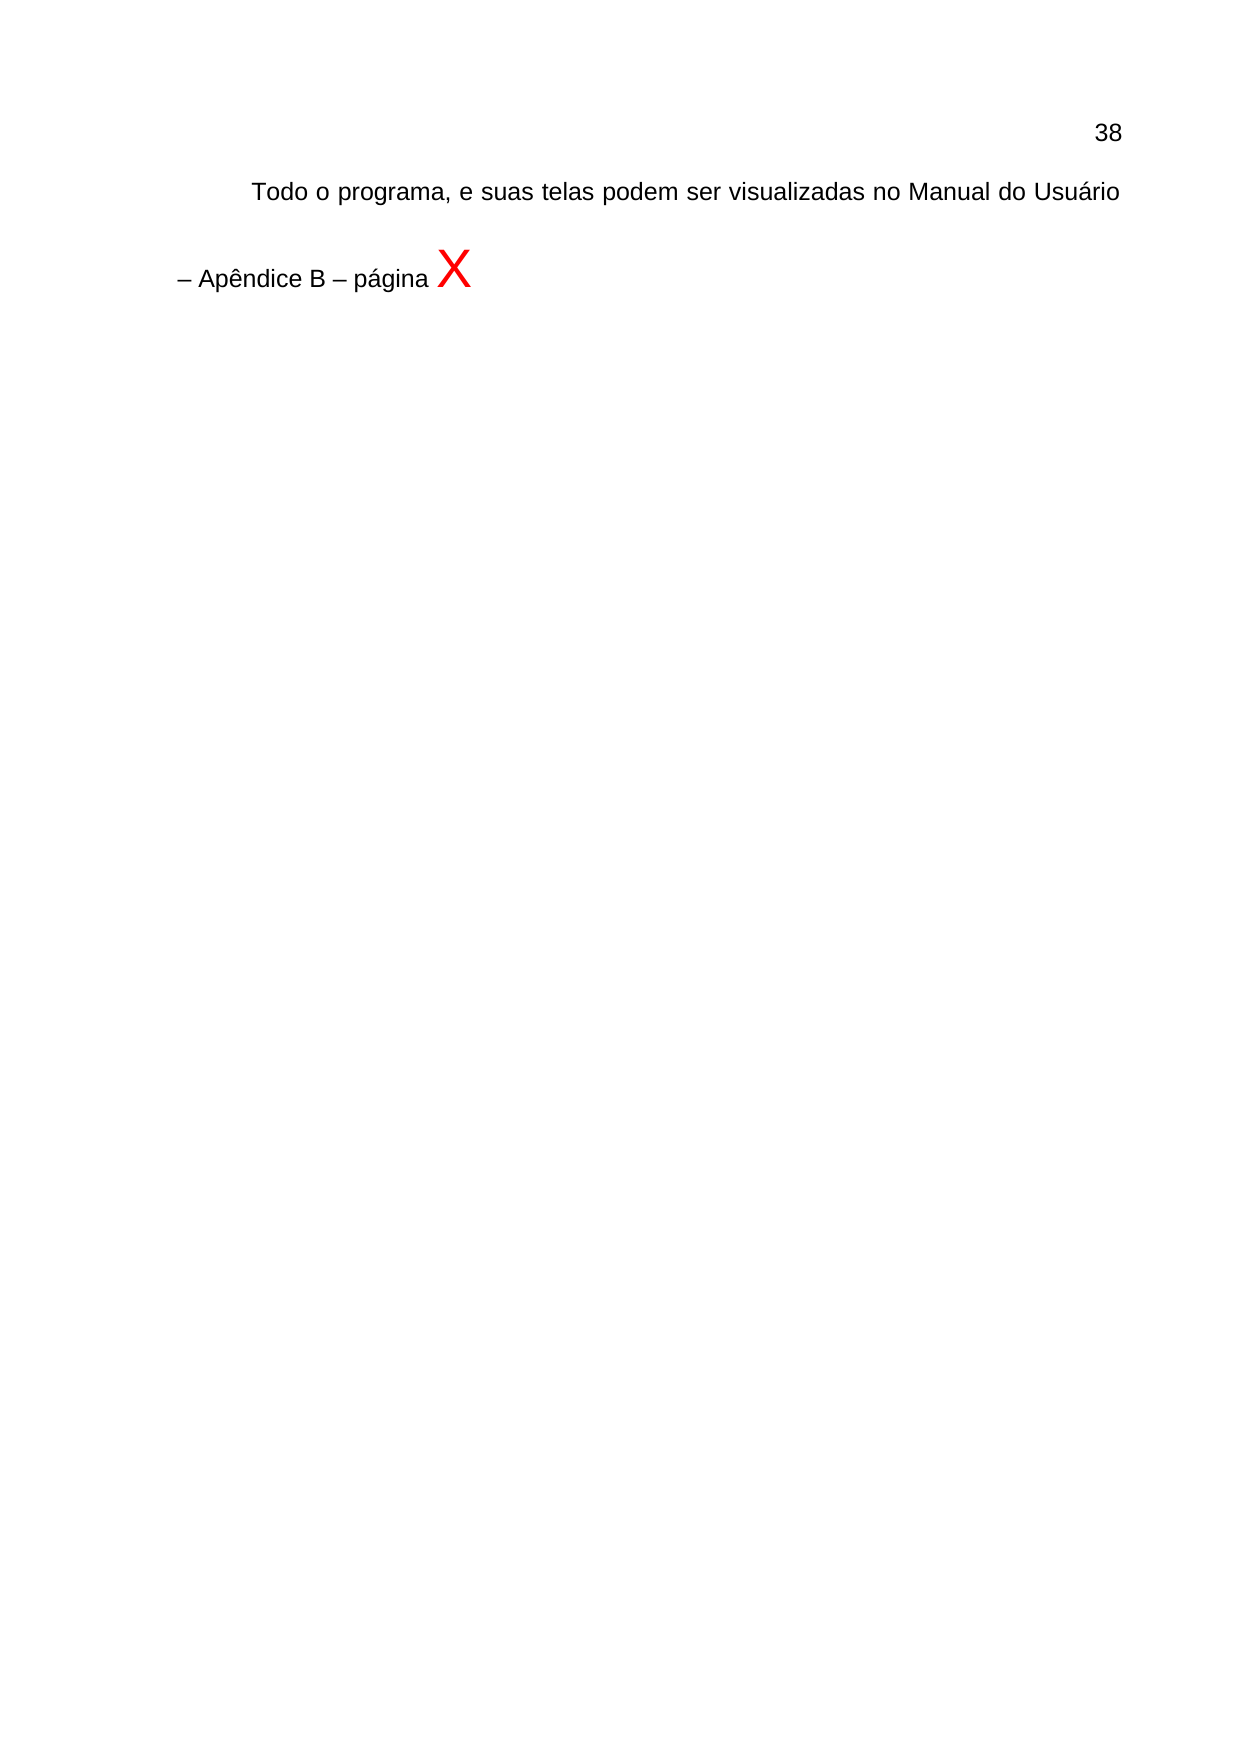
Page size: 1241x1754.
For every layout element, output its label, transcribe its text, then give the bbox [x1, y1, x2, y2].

text Todo o programa, e suas telas podem ser visualizadas no Manual do Usuário – Apêndice B – página X [177, 177, 1122, 299]
